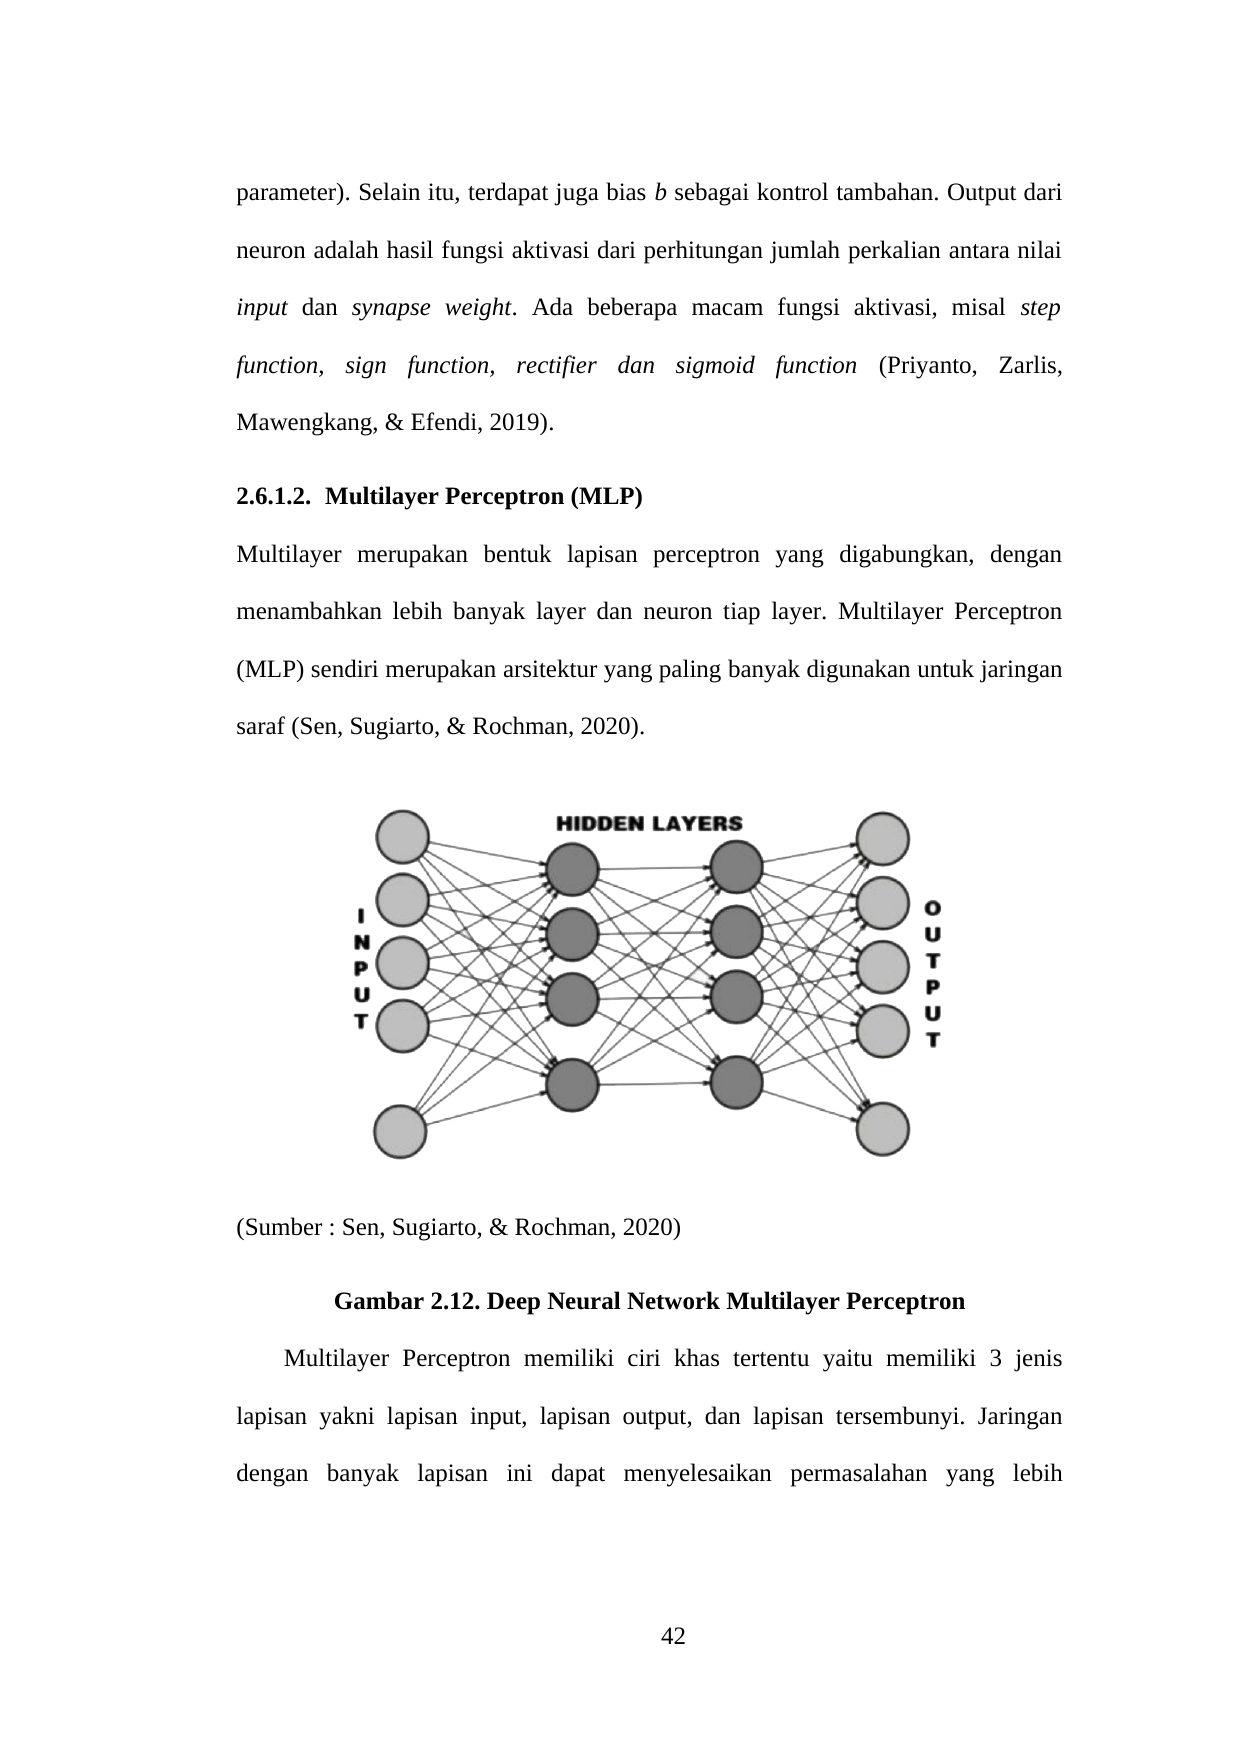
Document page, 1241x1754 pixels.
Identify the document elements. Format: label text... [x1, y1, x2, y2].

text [236, 1343, 1063, 1487]
text Multilayer merupakan bentuk lapisan perceptron yang digabungkan, dengan menambahkan lebih banyak layer dan neuron tiap layer. Multilayer Perceptron (MLP) sendiri merupakan arsitektur yang paling banyak digunakan untuk jaringan saraf . [236, 539, 1063, 740]
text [236, 177, 1063, 436]
subtitle Multilayer Perceptron (MLP) [236, 481, 1063, 510]
picture [334, 785, 965, 1167]
